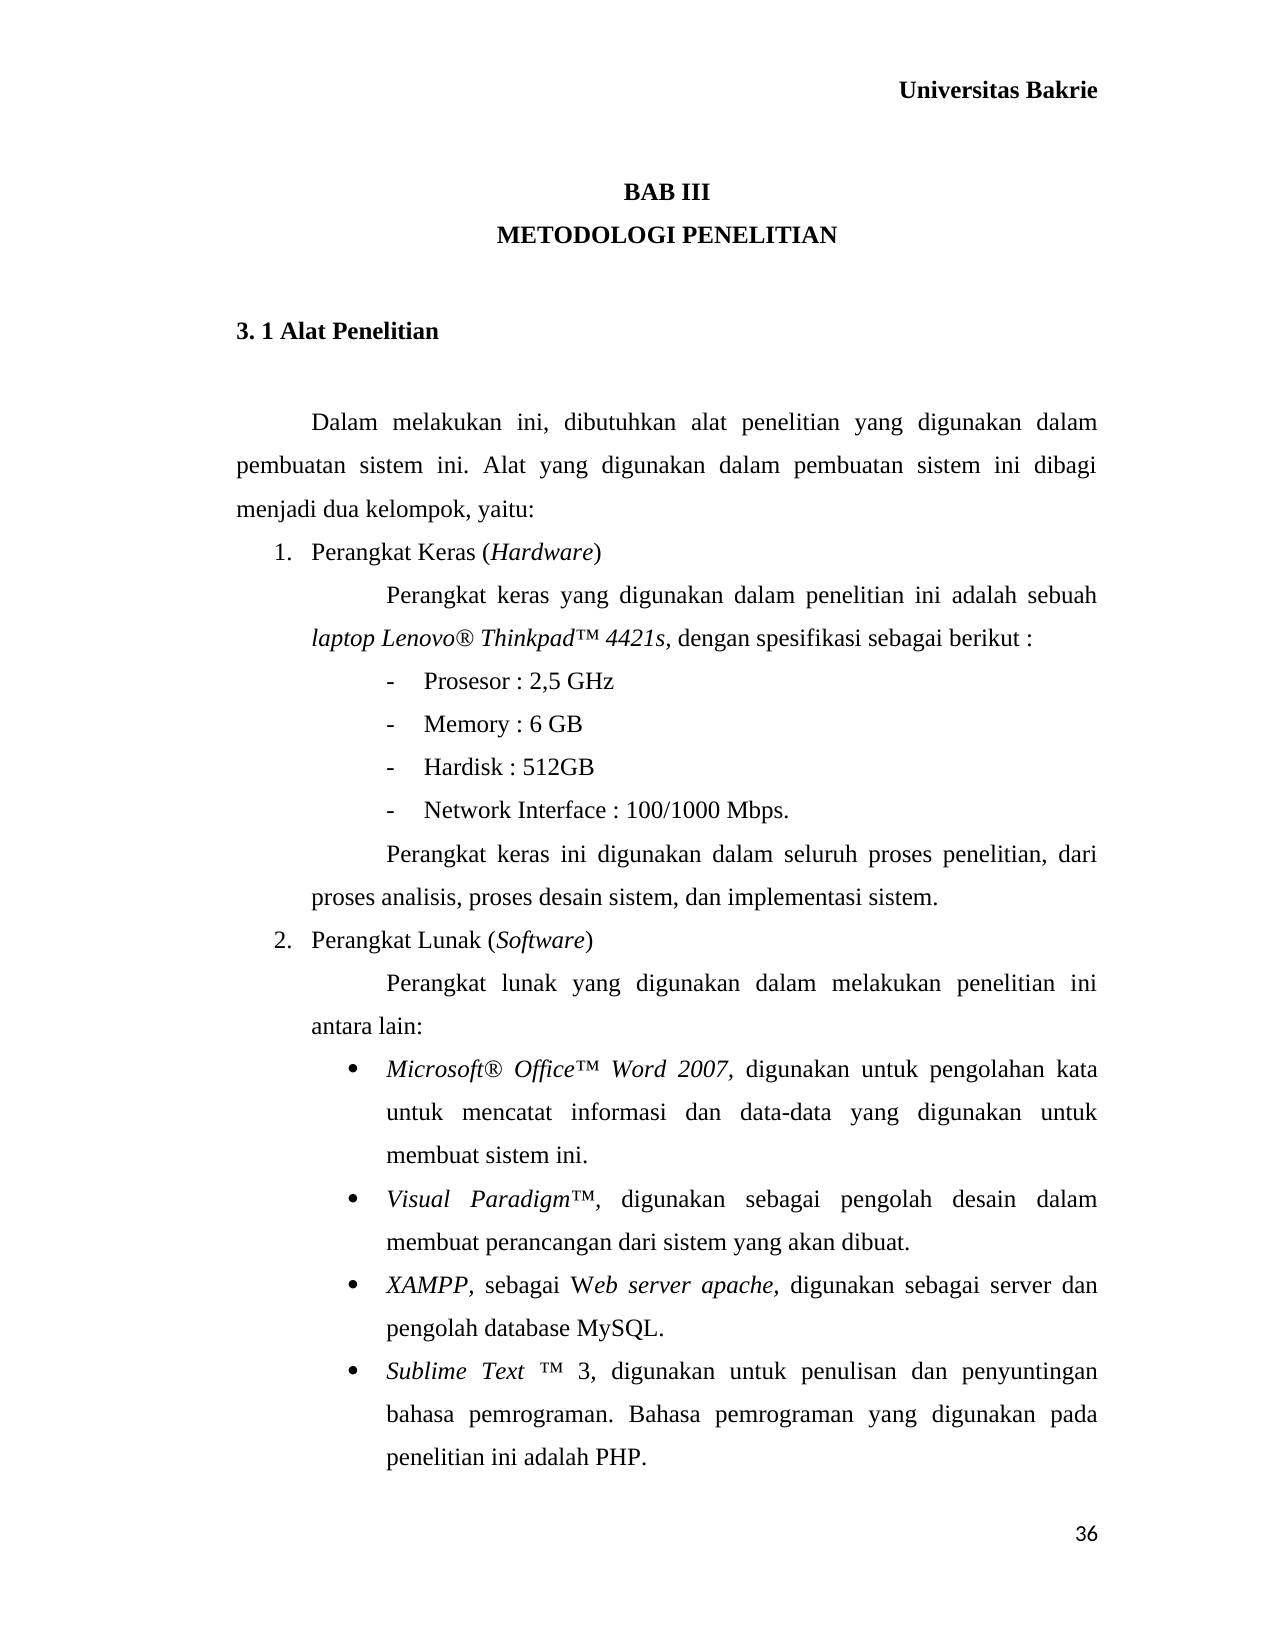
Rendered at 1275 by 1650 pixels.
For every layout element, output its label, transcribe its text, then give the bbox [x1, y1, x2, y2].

list Prosesor : 2,5 GHz [386, 666, 1098, 695]
list Perangkat keras ini digunakan dalam seluruh proses penelitian, dari proses analisis, proses desain sistem, dan implementasi sistem. [311, 839, 1098, 911]
text Dalam melakukan ini, dibutuhkan alat penelitian yang digunakan dalam pembuatan sistem ini. Alat yang digunakan dalam pembuatan sistem ini dibagi menjadi dua kelompok, yaitu: [236, 407, 1098, 522]
list Memory : 6 GB [386, 709, 1098, 738]
list XAMPP, sebagai Web server apache, digunakan sebagai server dan pengolah database MySQL. [349, 1270, 1098, 1342]
list Network Interface : 100/1000 Mbps. [386, 796, 1098, 824]
subtitle METODOLOGI PENELITIAN [236, 220, 1098, 249]
list Visual Paradigm™, digunakan sebagai pengolah desain dalam membuat perancangan dari sistem yang akan dibuat. [349, 1184, 1098, 1256]
subtitle BAB III [236, 177, 1098, 206]
list Perangkat Lunak (Software) [274, 925, 1098, 954]
list Perangkat keras yang digunakan dalam penelitian ini adalah sebuah laptop Lenovo® Thinkpad™ 4421s, dengan spesifikasi sebagai berikut : [311, 580, 1098, 652]
subtitle 3. 1 Alat Penelitian [236, 316, 1098, 345]
list Hardisk : 512GB [386, 752, 1098, 781]
list Perangkat lunak yang digunakan dalam melakukan penelitian ini antara lain: [311, 968, 1098, 1040]
list Microsoft® Office™ Word 2007, digunakan untuk pengolahan kata untuk mencatat informasi dan data-data yang digunakan untuk membuat sistem ini. [349, 1054, 1098, 1169]
list Perangkat Keras (Hardware) [274, 537, 1098, 566]
list Sublime Text ™ 3, digunakan untuk penulisan dan penyuntingan bahasa pemrograman. Bahasa pemrograman yang digunakan pada penelitian ini adalah PHP. [349, 1356, 1098, 1471]
